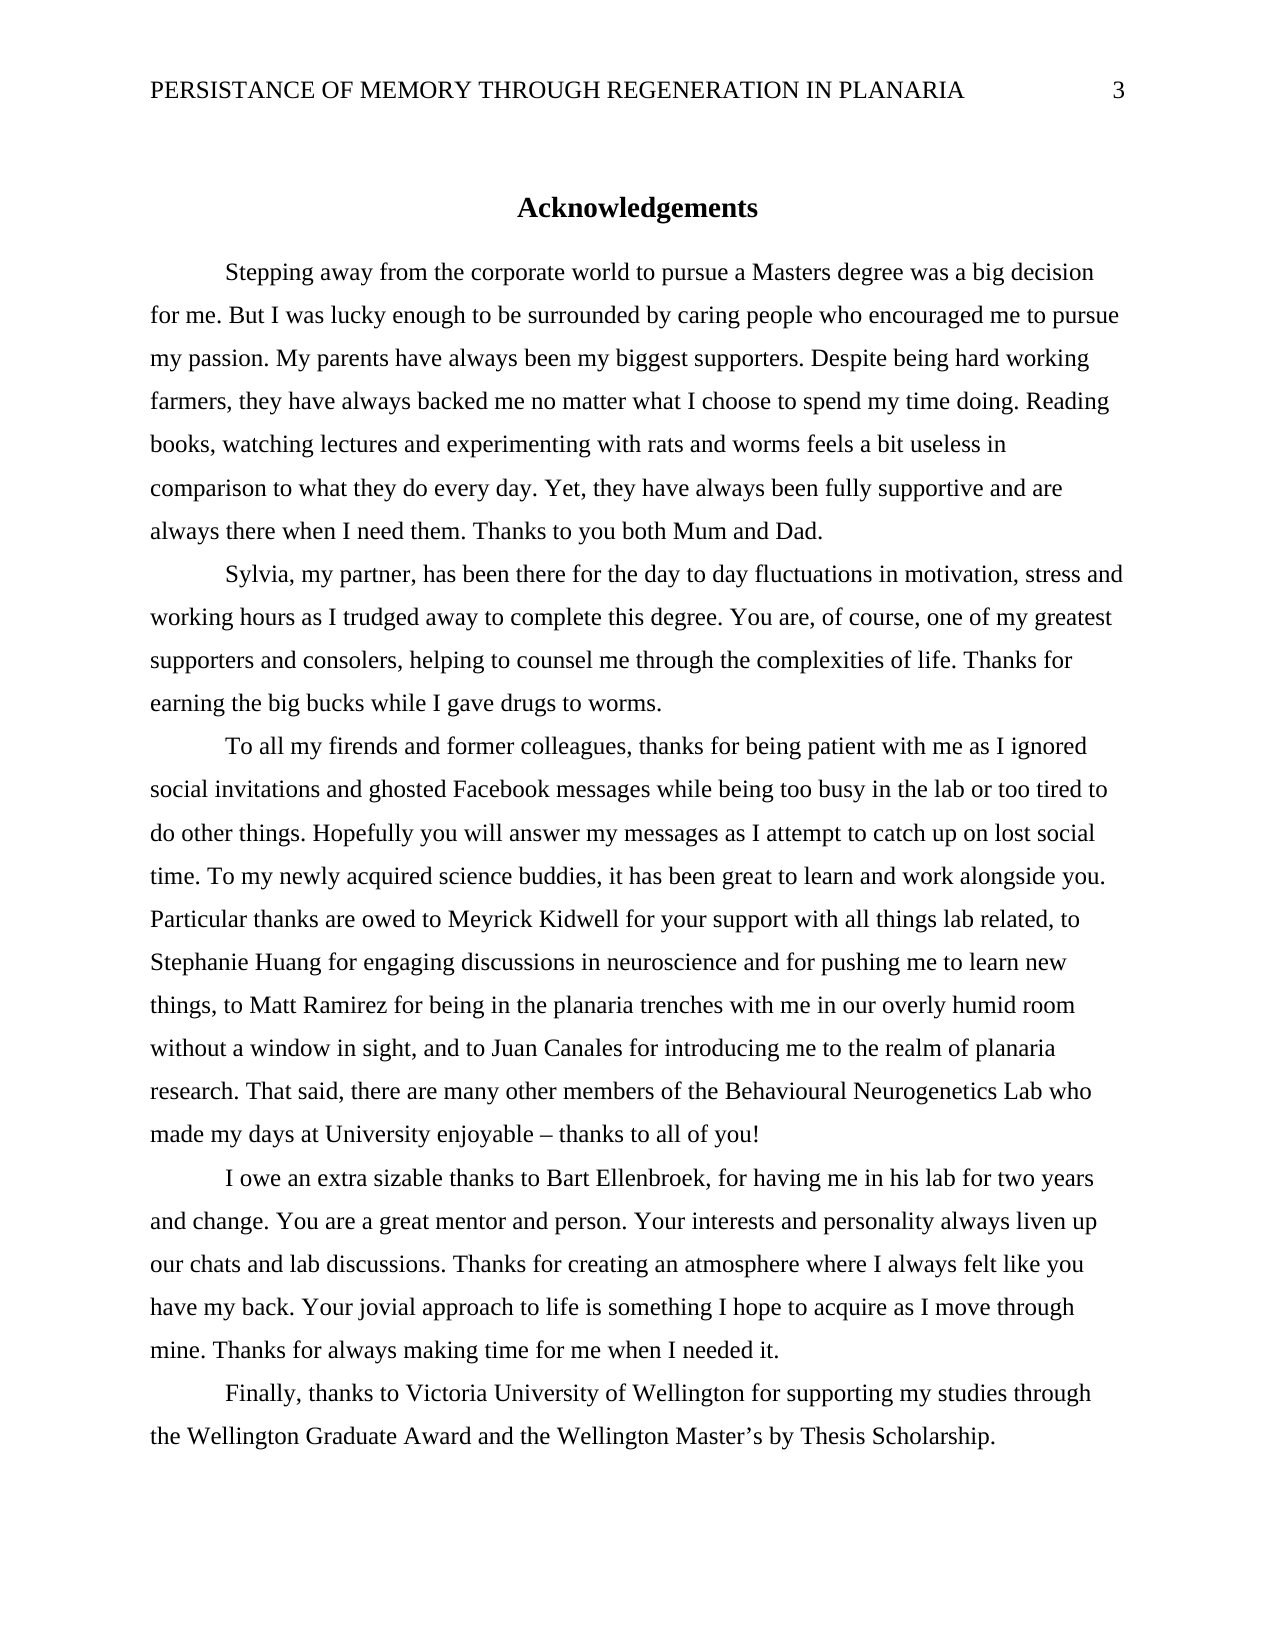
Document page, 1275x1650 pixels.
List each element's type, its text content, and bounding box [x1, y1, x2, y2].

text I owe an extra sizable thanks to Bart Ellenbroek, for having me in his lab for two years and change. You are a great mentor and person. Your interests and personality always liven up our chats and lab discussions. Thanks for creating an atmosphere where I always felt like you have my back. Your jovial approach to life is something I hope to acquire as I move through mine. Thanks for always making time for me when I needed it. [150, 1163, 1125, 1364]
text To all my firends and former colleagues, thanks for being patient with me as I ignored social invitations and ghosted Facebook messages while being too busy in the lab or too tired to do other things. Hopefully you will answer my messages as I attempt to catch up on lost social time. To my newly acquired science buddies, it has been great to learn and work alongside you. Particular thanks are owed to Meyrick Kidwell for your support with all things lab related, to Stephanie Huang for engaging discussions in neuroscience and for pushing me to learn new things, to Matt Ramirez for being in the planaria trenches with me in our overly humid room without a window in sight, and to Juan Canales for introducing me to the realm of planaria research. That said, there are many other members of the Behavioural Neurogenetics Lab who made my days at University enjoyable – thanks to all of you! [150, 731, 1125, 1148]
text Finally, thanks to Victoria University of Wellington for supporting my studies through the Wellington Graduate Award and the Wellington Master’s by Thesis Scholarship. [150, 1378, 1125, 1450]
text Stepping away from the corporate world to pursue a Masters degree was a big decision for me. But I was lucky enough to be surrounded by caring people who encouraged me to pursue my passion. My parents have always been my biggest supporters. Despite being hard working farmers, they have always backed me no matter what I choose to spend my time doing. Reading books, watching lectures and experimenting with rats and worms feels a bit useless in comparison to what they do every day. Yet, they have always been fully supportive and are always there when I need them. Thanks to you both Mum and Dad. [150, 257, 1125, 544]
text Sylvia, my partner, has been there for the day to day fluctuations in motivation, stress and working hours as I trudged away to complete this degree. You are, of course, one of my greatest supporters and consolers, helping to counsel me through the complexities of life. Thanks for earning the big bucks while I gave drugs to worms. [150, 559, 1125, 717]
subtitle Acknowledgements [150, 190, 1125, 223]
